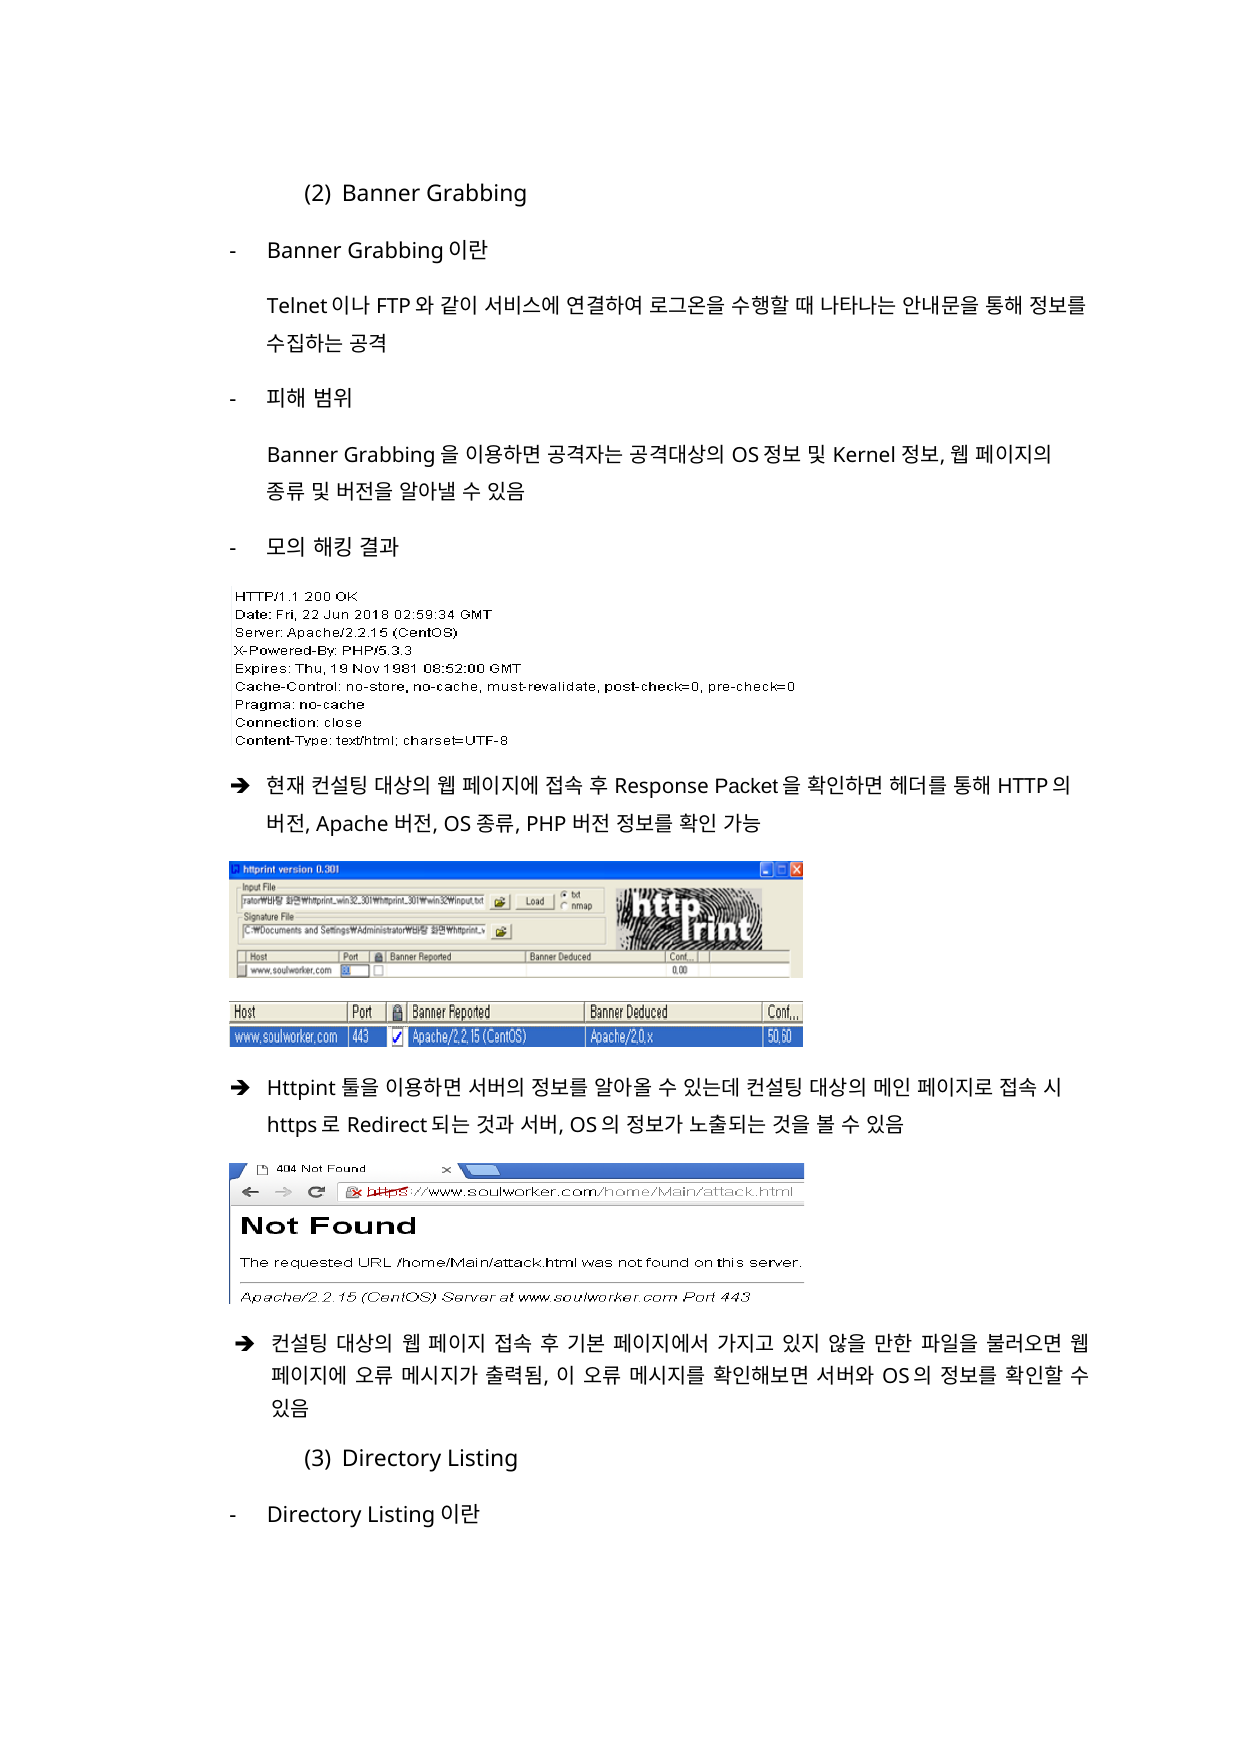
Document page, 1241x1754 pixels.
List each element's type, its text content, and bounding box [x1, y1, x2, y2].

list 현재 컨설팅 대상의 웹 페이지에 접속 후 Response Packet을 확인하면 헤더를 통해 HTTP의 버전, Apache 버전, OS 종류, PHP 버전 정보를 확인 가능 [229, 769, 1090, 837]
text Telnet이나 FTP와 같이 서비스에 연결하여 로그온을 수행할 때 나타나는 안내문을 통해 정보를 수집하는 공격 [267, 289, 1090, 357]
list 컨설팅 대상의 웹 페이지 접속 후 기본 페이지에서 가지고 있지 않을 만한 파일을 불러오면 웹 페이지에 오류 메시지가 출력됨, 이 오류 메시지를 확인해보면 서버와 OS의 정보를 확인할 수 있음 [234, 1327, 1090, 1423]
picture [229, 1001, 803, 1047]
list 피해 범위 [229, 381, 1090, 413]
list Directory Listing이란 [229, 1497, 1090, 1529]
list Directory Listing [304, 1442, 1090, 1473]
picture [229, 861, 803, 978]
list Banner Grabbing을 이용하면 공격자는 공격대상의 OS정보 및 Kernel 정보, 웹 페이지의 종류 및 버전을 알아낼 수 있음 [267, 438, 1090, 506]
picture [229, 1163, 805, 1304]
list Banner Grabbing이란 [229, 233, 1090, 265]
picture [231, 586, 801, 746]
list 모의 해킹 결과 [229, 530, 1090, 562]
list Banner Grabbing [304, 177, 1090, 208]
list Httpint 툴을 이용하면 서버의 정보를 알아올 수 있는데 컨설팅 대상의 메인 페이지로 접속 시 https로 Redirect되는 것과 서버, OS의 정보가 노출되는 것을 볼 수 있음 [229, 1071, 1090, 1139]
